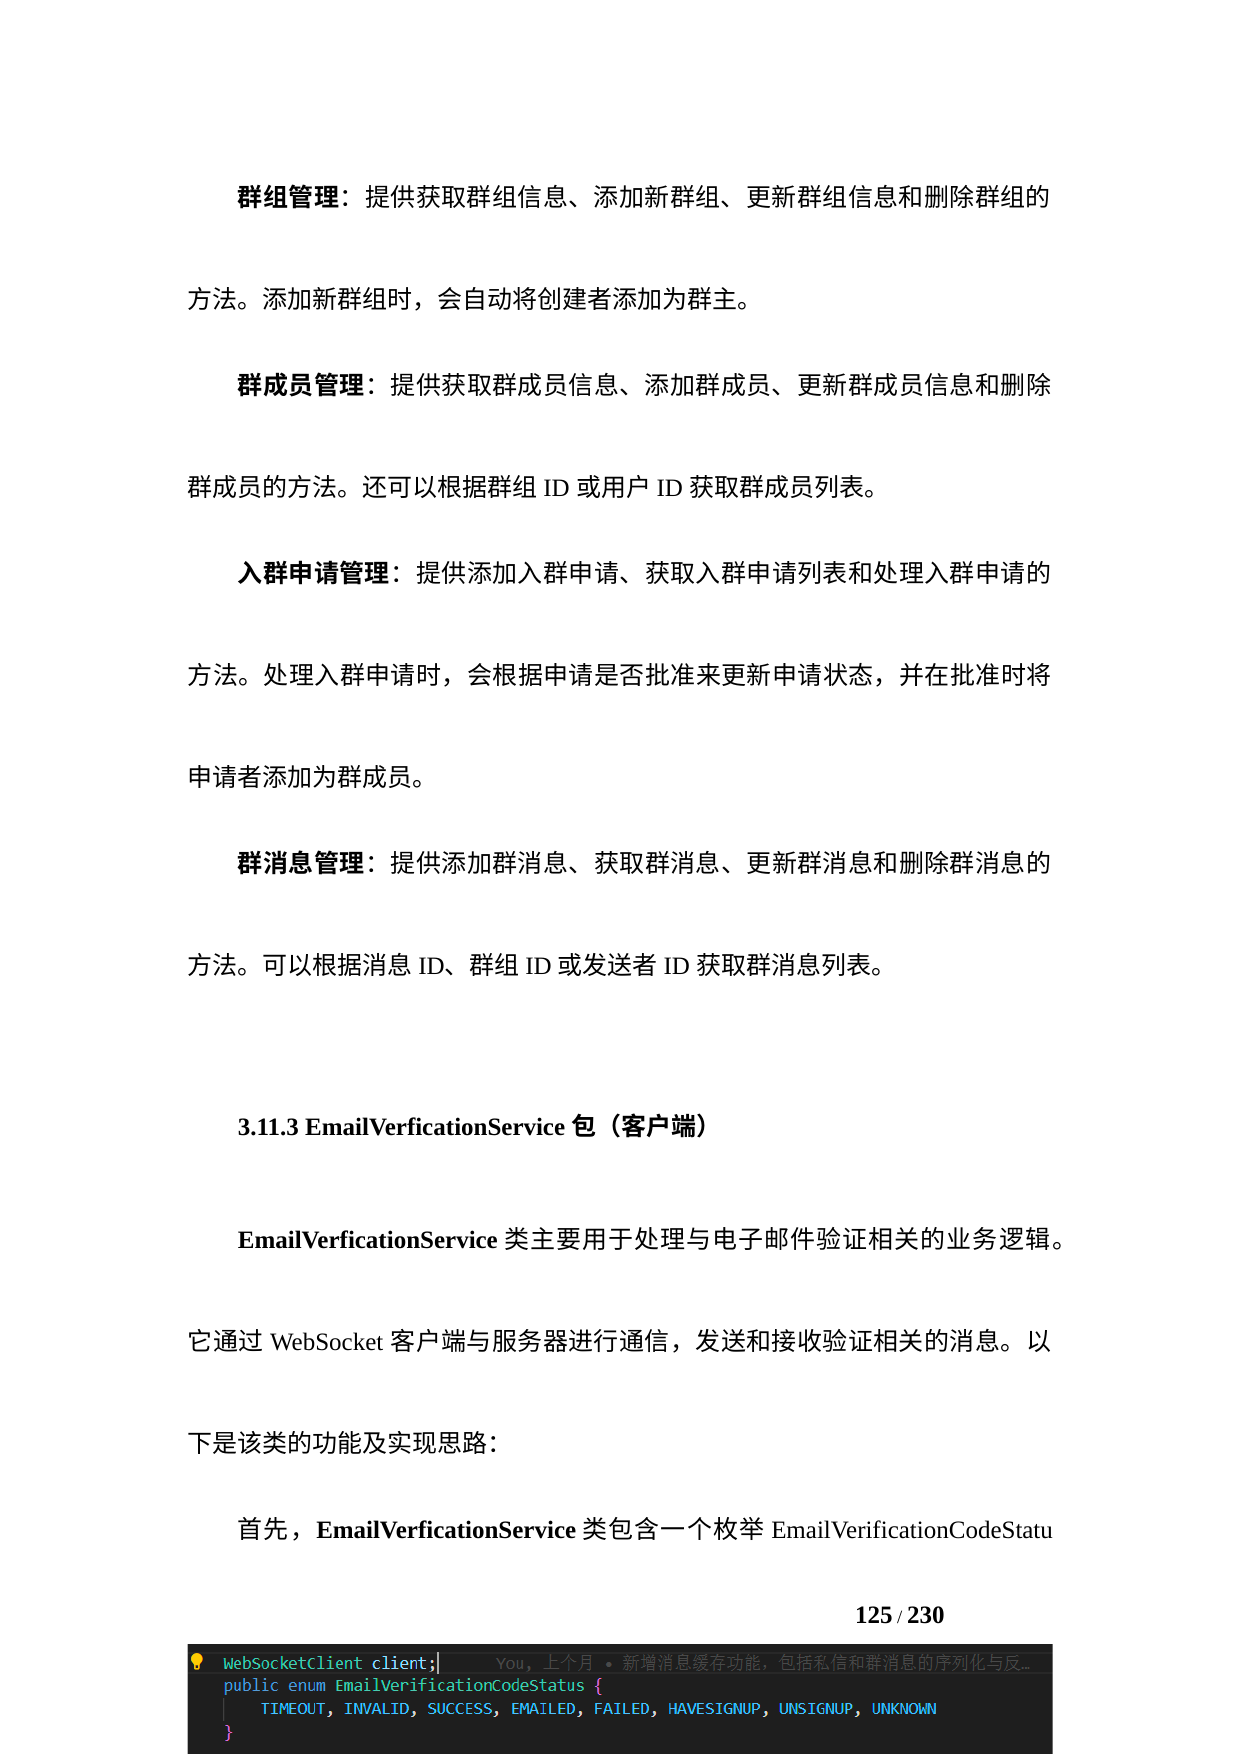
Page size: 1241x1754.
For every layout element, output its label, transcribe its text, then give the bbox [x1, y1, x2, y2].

text 群组管理：提供获取群组信息、添加新群组、更新群组信息和删除群组的方法。添加新群组时，会自动将创建者添加为群主。 [187, 162, 1053, 332]
text EmailVerficationService 类主要用于处理与电子邮件验证相关的业务逻辑。它通过 WebSocket 客户端与服务器进行通信，发送和接收验证相关的消息。以下是该类的功能及实现思路： [187, 1204, 1053, 1476]
text 群消息管理：提供添加群消息、获取群消息、更新群消息和删除群消息的方法。可以根据消息 ID、群组 ID 或发送者 ID 获取群消息列表。 [187, 828, 1053, 997]
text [187, 1494, 1053, 1562]
picture [187, 1644, 1053, 1754]
text 群成员管理：提供获取群成员信息、添加群成员、更新群成员信息和删除群成员的方法。还可以根据群组 ID 或用户 ID 获取群成员列表。 [187, 350, 1053, 520]
text 入群申请管理：提供添加入群申请、获取入群申请列表和处理入群申请的方法。处理入群申请时，会根据申请是否批准来更新申请状态，并在批准时将申请者添加为群成员。 [187, 538, 1053, 809]
subtitle 3.11.3 EmailVerficationService 包（客户端） [187, 1091, 1053, 1159]
